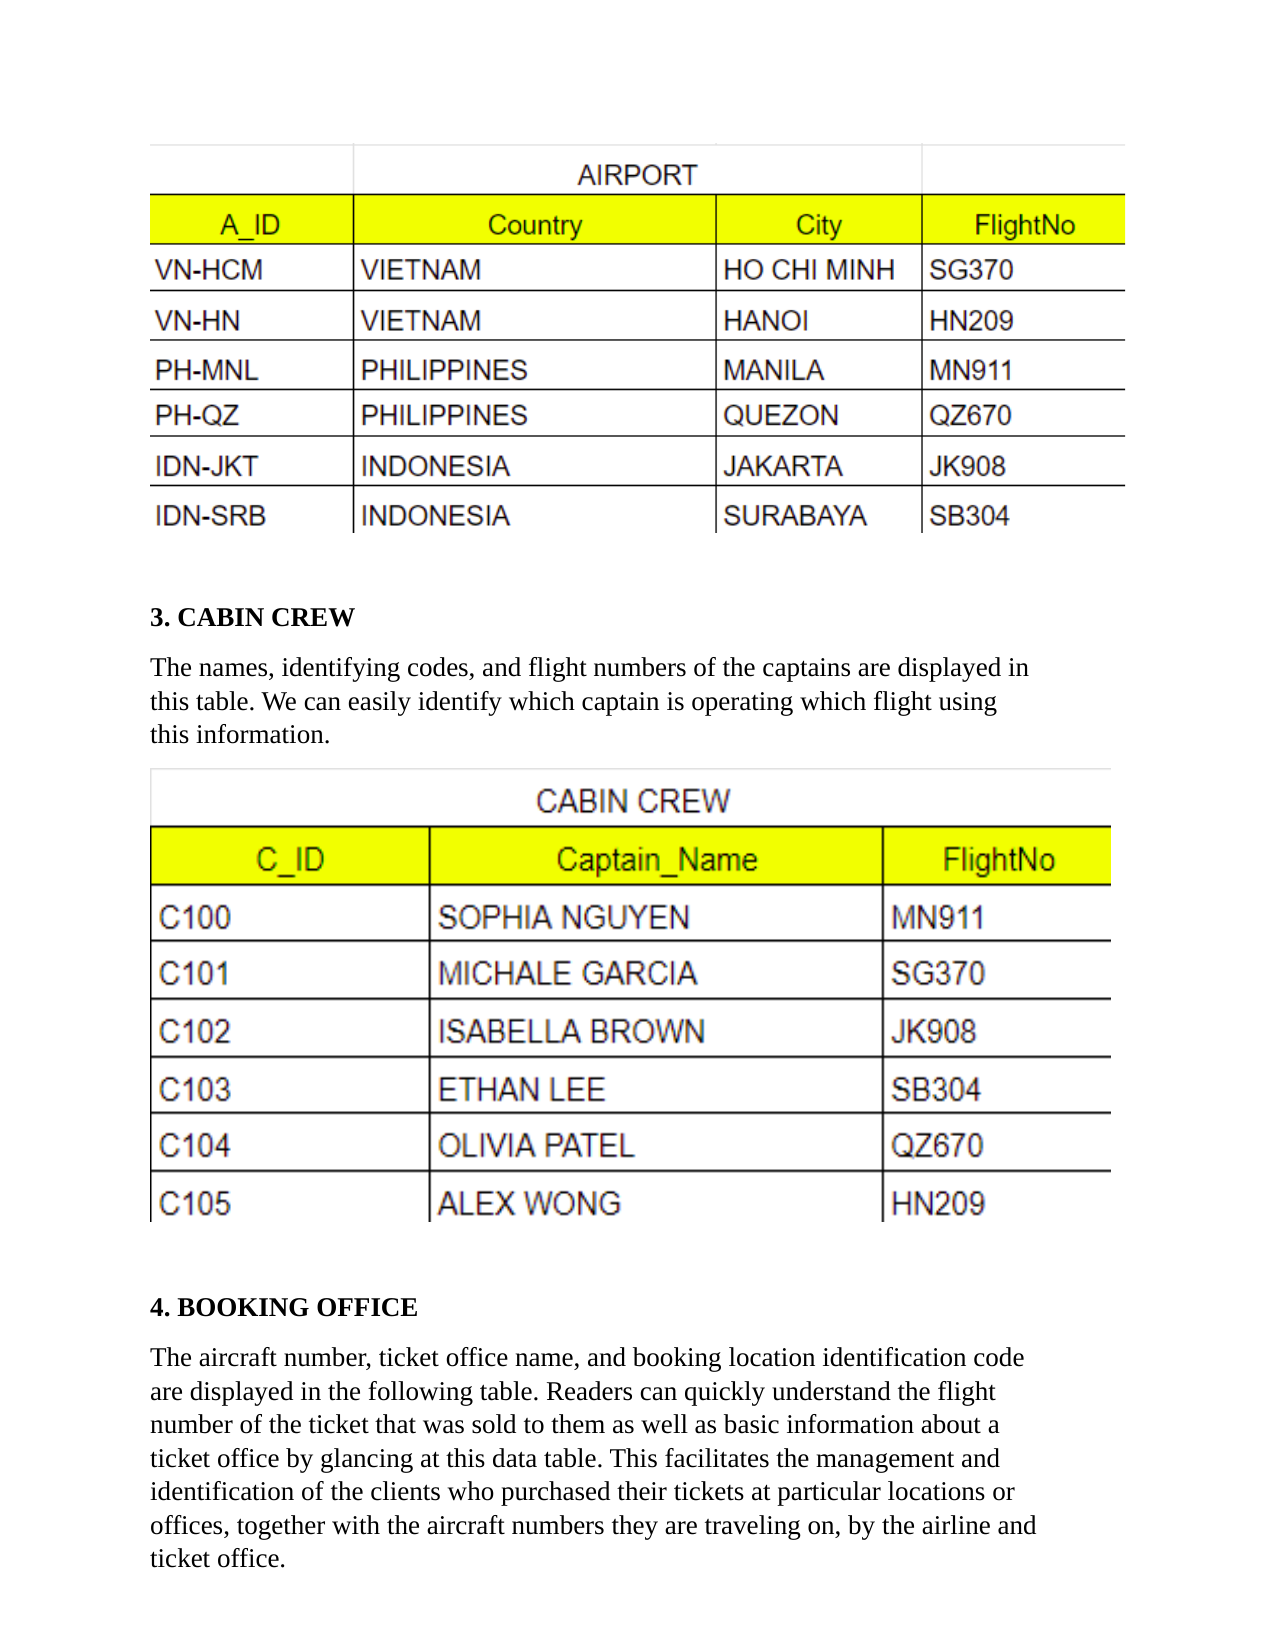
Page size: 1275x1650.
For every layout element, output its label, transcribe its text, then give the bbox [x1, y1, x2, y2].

text The names, identifying codes, and flight numbers of the captains are displayed in this table. We can easily identify which captain is operating which flight using this information. [150, 651, 1041, 750]
text 3. CABIN CREW [150, 601, 1191, 632]
picture [150, 143, 1125, 533]
text The aircraft number, ticket office name, and booking location identification code are displayed in the following table. Readers can quickly understand the flight number of the ticket that was sold to them as well as basic information about a ticket office by glancing at this data table. This facilitates the management and identification of the clients who purchased their tickets at particular locations or offices, together with the aircraft numbers they are traveling on, by the airline and ticket office. [150, 1341, 1041, 1573]
picture [150, 768, 1111, 1222]
text 4. BOOKING OFFICE [150, 1291, 1191, 1322]
